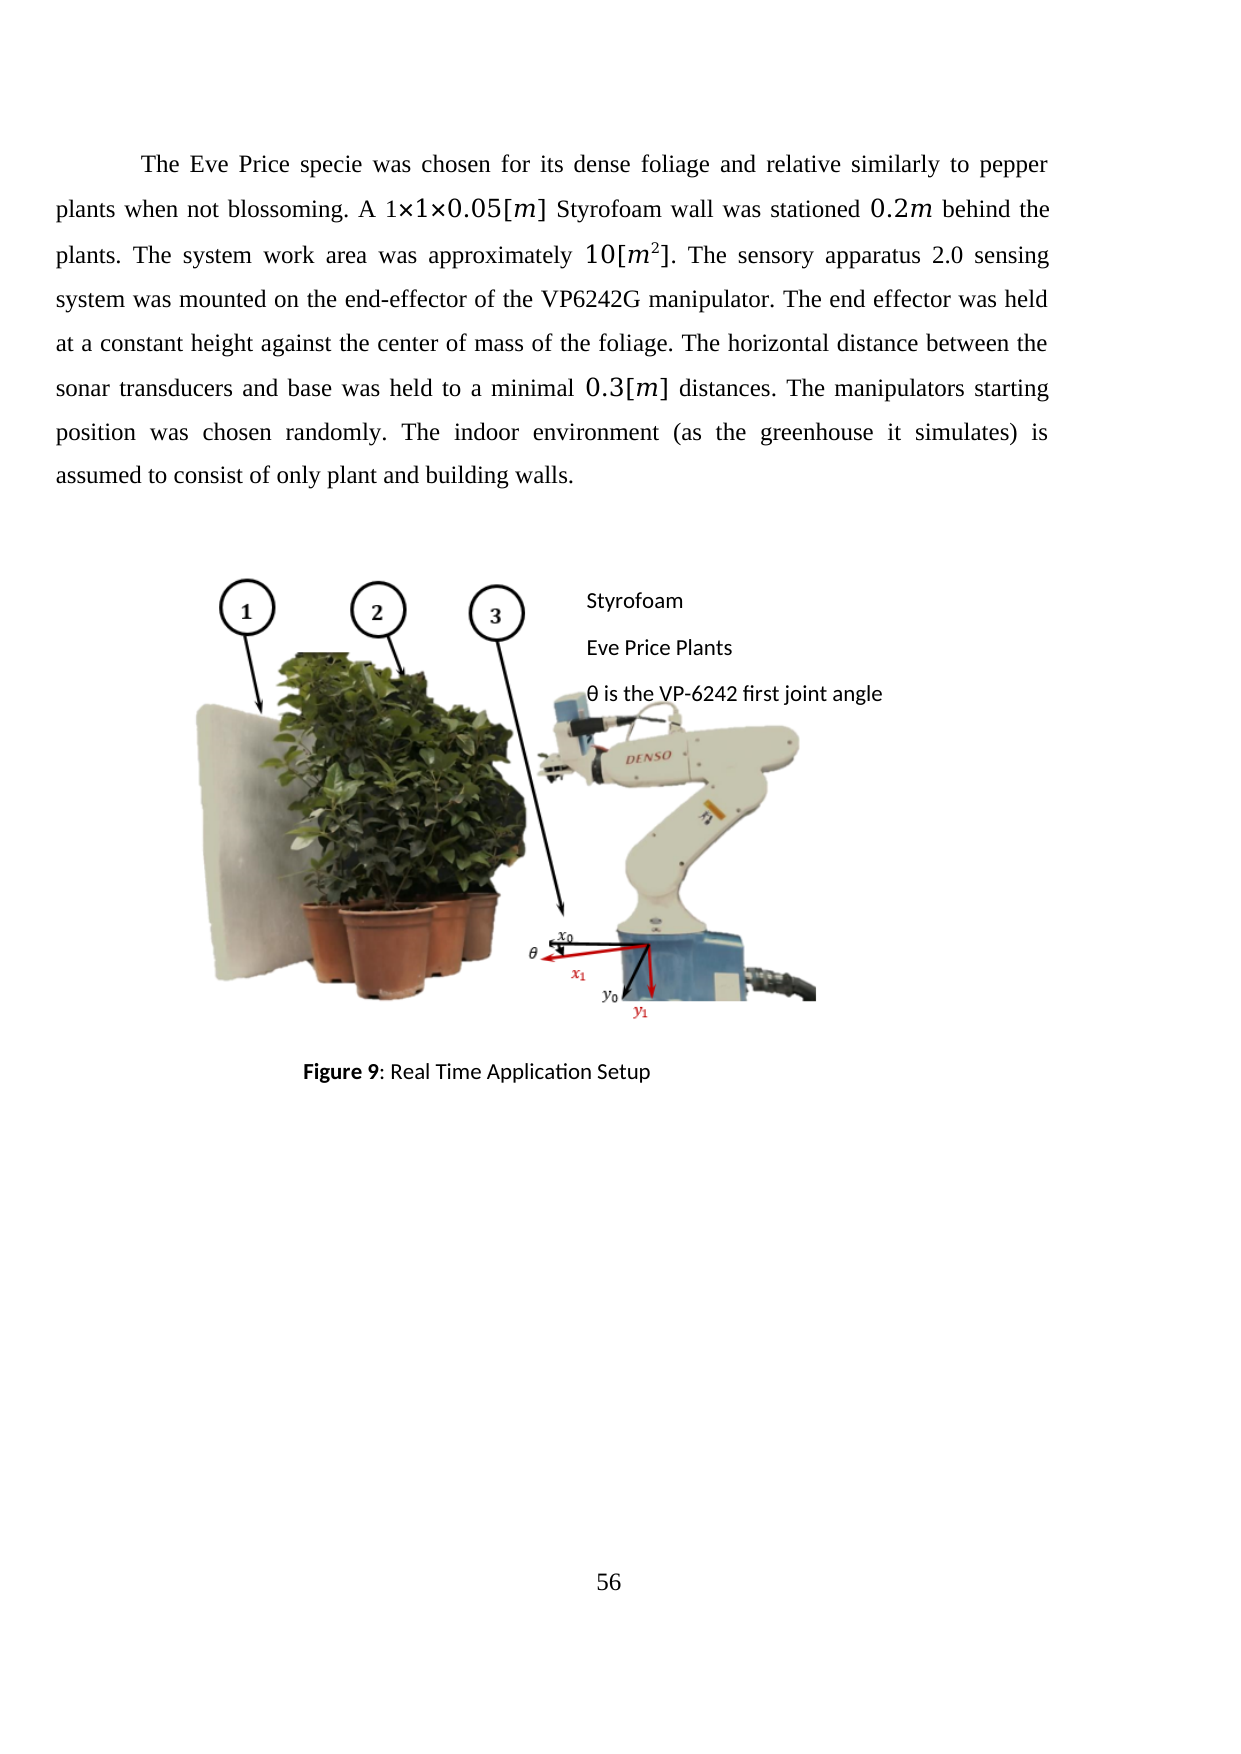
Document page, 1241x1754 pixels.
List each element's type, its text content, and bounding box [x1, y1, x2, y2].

text The Eve Price specie was chosen for its dense foliage and relative similarly to pepper plants when not blossoming. A 1×1×0.05[𝑚] Styrofoam wall was stationed 0.2𝑚 behind the plants. The system work area was approximately 10[𝑚2]. The sensory apparatus 2.0 sensing system was mounted on the end-effector of the VP6242G manipulator. The end effector was held at a constant height against the center of mass of the foliage. The horizontal distance between the sonar transducers and base was held to a minimal 0.3[𝑚] distances. The manipulators starting position was chosen randomly. The indoor environment (as the greenhouse it simulates) is assumed to consist of only plant and building walls. [56, 149, 1049, 489]
table_header [159, 567, 1043, 1211]
